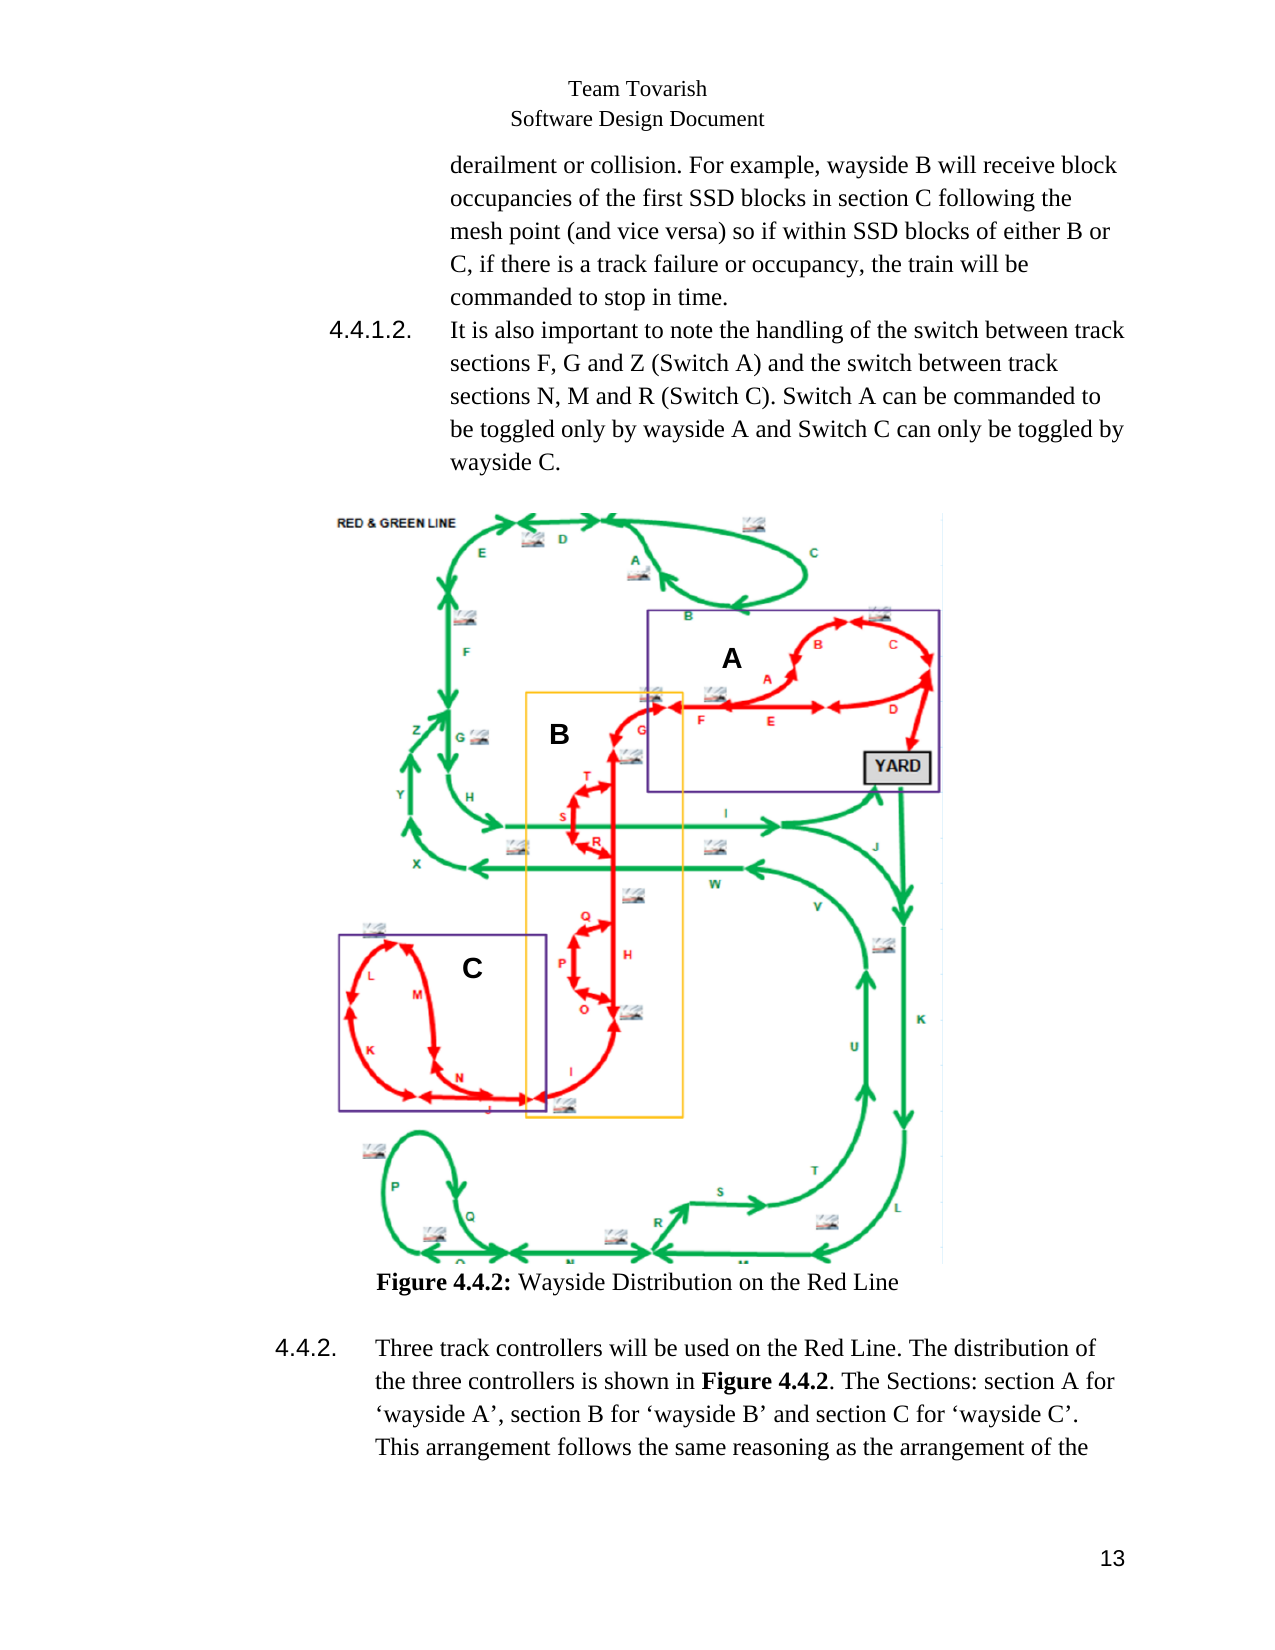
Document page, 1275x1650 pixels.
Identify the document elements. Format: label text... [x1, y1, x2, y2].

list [412, 150, 1125, 311]
list It is also important to note the handling of the switch between track sections F, G and Z (Switch A) and the switch between track sections N, M and R (Switch C). Switch A can be commanded to be toggled only by wayside A and Switch C can only be toggled by wayside C. [412, 315, 1125, 476]
picture [332, 513, 943, 1264]
text Figure 4.4.2: Wayside Distribution on the Red Line [150, 1267, 1125, 1296]
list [337, 1333, 1125, 1461]
